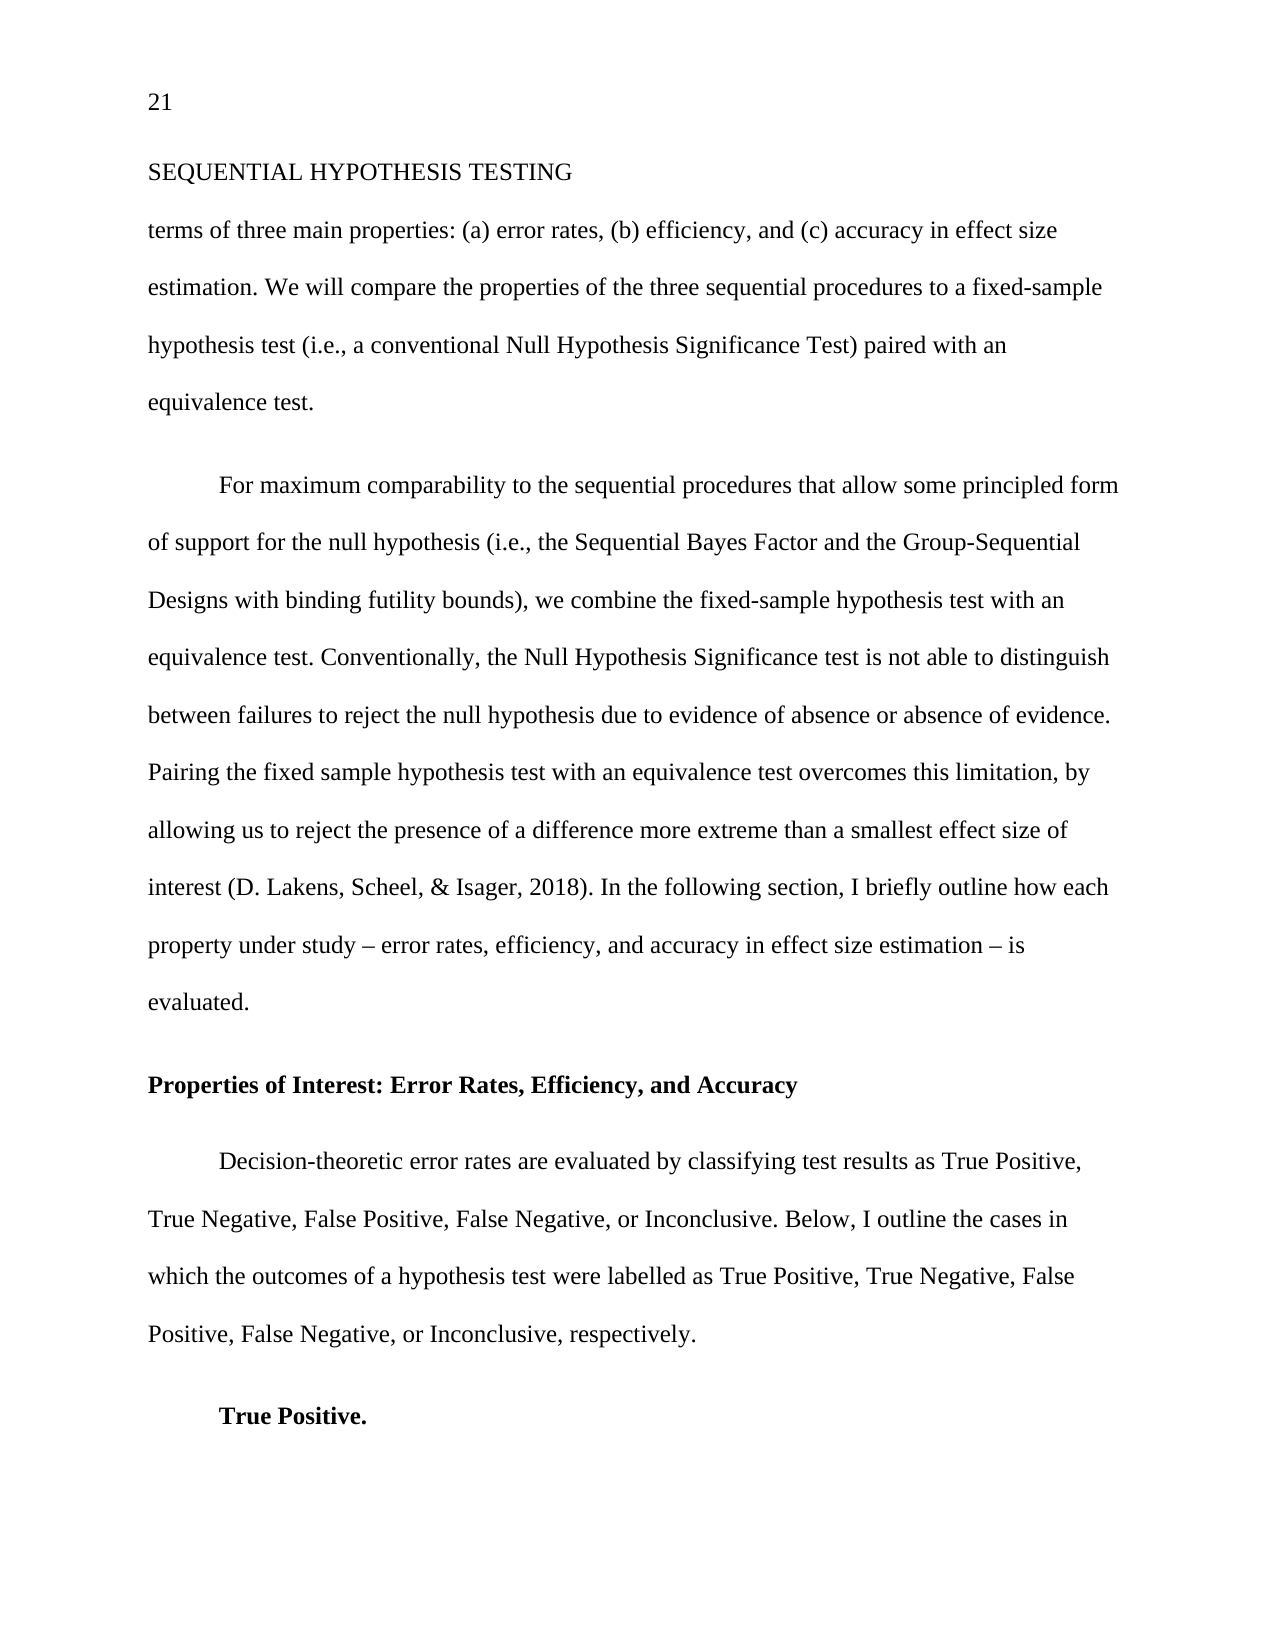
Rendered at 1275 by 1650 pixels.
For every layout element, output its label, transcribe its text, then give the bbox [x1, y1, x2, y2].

text For maximum comparability to the sequential procedures that allow some principled form of support for the null hypothesis (i.e., the Sequential Bayes Factor and the Group-Sequential Designs with binding futility bounds), we combine the fixed-sample hypothesis test with an equivalence test. Conventionally, the Null Hypothesis Significance test is not able to distinguish between failures to reject the null hypothesis due to evidence of absence or absence of evidence. Pairing the fixed sample hypothesis test with an equivalence test overcomes this limitation, by allowing us to reject the presence of a difference more extreme than a smallest effect size of interest (D. Lakens, Scheel, & Isager, 2018). In the following section, I briefly outline how each property under study – error rates, efficiency, and accuracy in effect size estimation – is evaluated. [148, 470, 1127, 1016]
text True Positive. [148, 1401, 1127, 1430]
text Decision-theoretic error rates are evaluated by classifying test results as True Positive, True Negative, False Positive, False Negative, or Inconclusive. Below, I outline the cases in which the outcomes of a hypothesis test were labelled as True Positive, True Negative, False Positive, False Negative, or Inconclusive, respectively. [148, 1146, 1127, 1347]
subtitle Properties of Interest: Error Rates, Efficiency, and Accuracy [148, 1070, 1127, 1099]
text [148, 215, 1127, 416]
